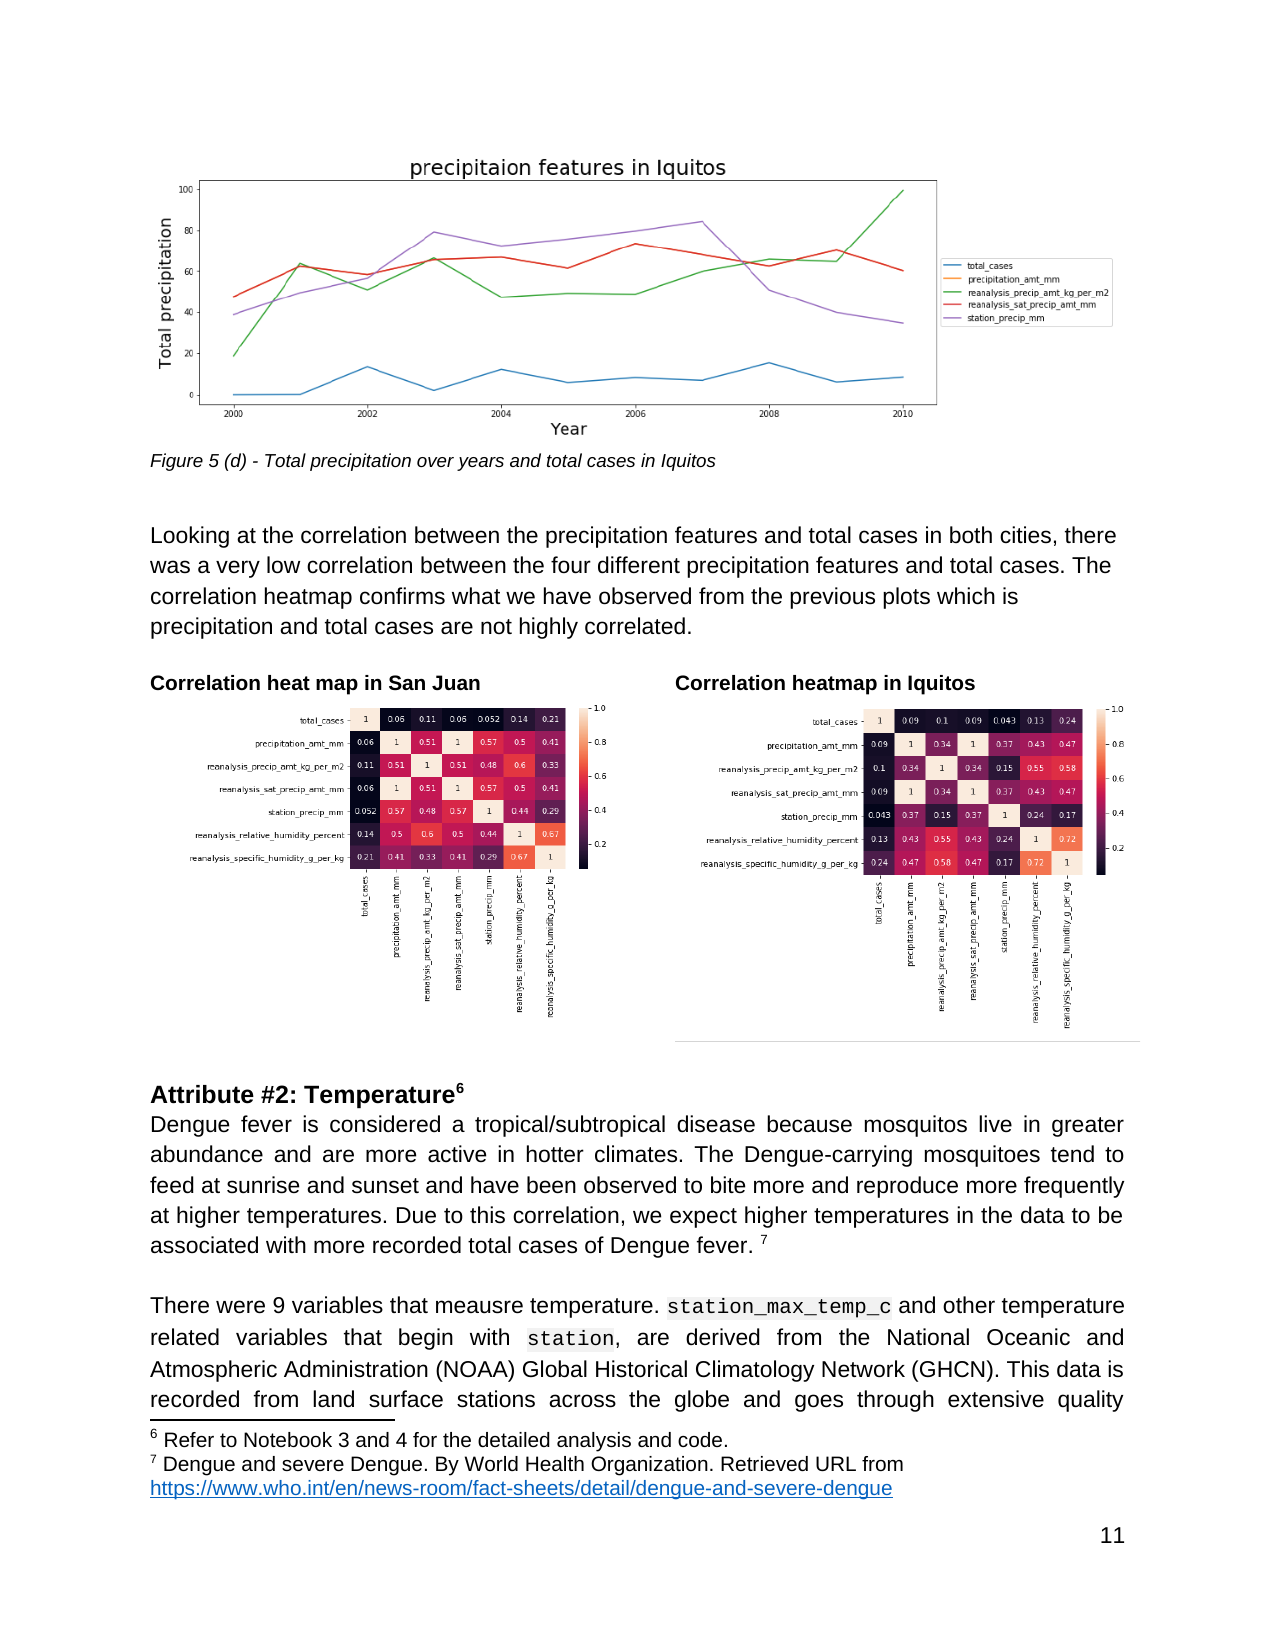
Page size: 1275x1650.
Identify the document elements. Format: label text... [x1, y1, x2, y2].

picture [153, 698, 638, 1039]
text Figure 5 (d) - Total precipitation over years and total cases in Iquitos [150, 450, 1125, 471]
text Looking at the correlation between the precipitation features and total cases in both cities, there was a very low correlation between the four different precipitation features and total cases. The correlation heatmap confirms what we have observed from the previous plots which is precipitation and total cases are not highly correlated. [150, 522, 1125, 639]
text Dengue fever is considered a tropical/subtropical disease because mosquitos live in greater abundance and are more active in hotter climates. The Dengue-carrying mosquitoes tend to feed at sunrise and sunset and have been observed to bite more and reproduce more frequently at higher temperatures. Due to this correlation, we expect higher temperatures in the data to be associated with more recorded total cases of Dengue fever. [150, 1111, 1125, 1258]
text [150, 1292, 1125, 1412]
picture [153, 150, 1122, 446]
subtitle Attribute #2: Temperature [150, 1080, 1125, 1109]
text Correlation heat map in San Juan [150, 671, 600, 694]
picture [675, 698, 1141, 1042]
text Correlation heatmap in Iquitos [675, 671, 1125, 694]
